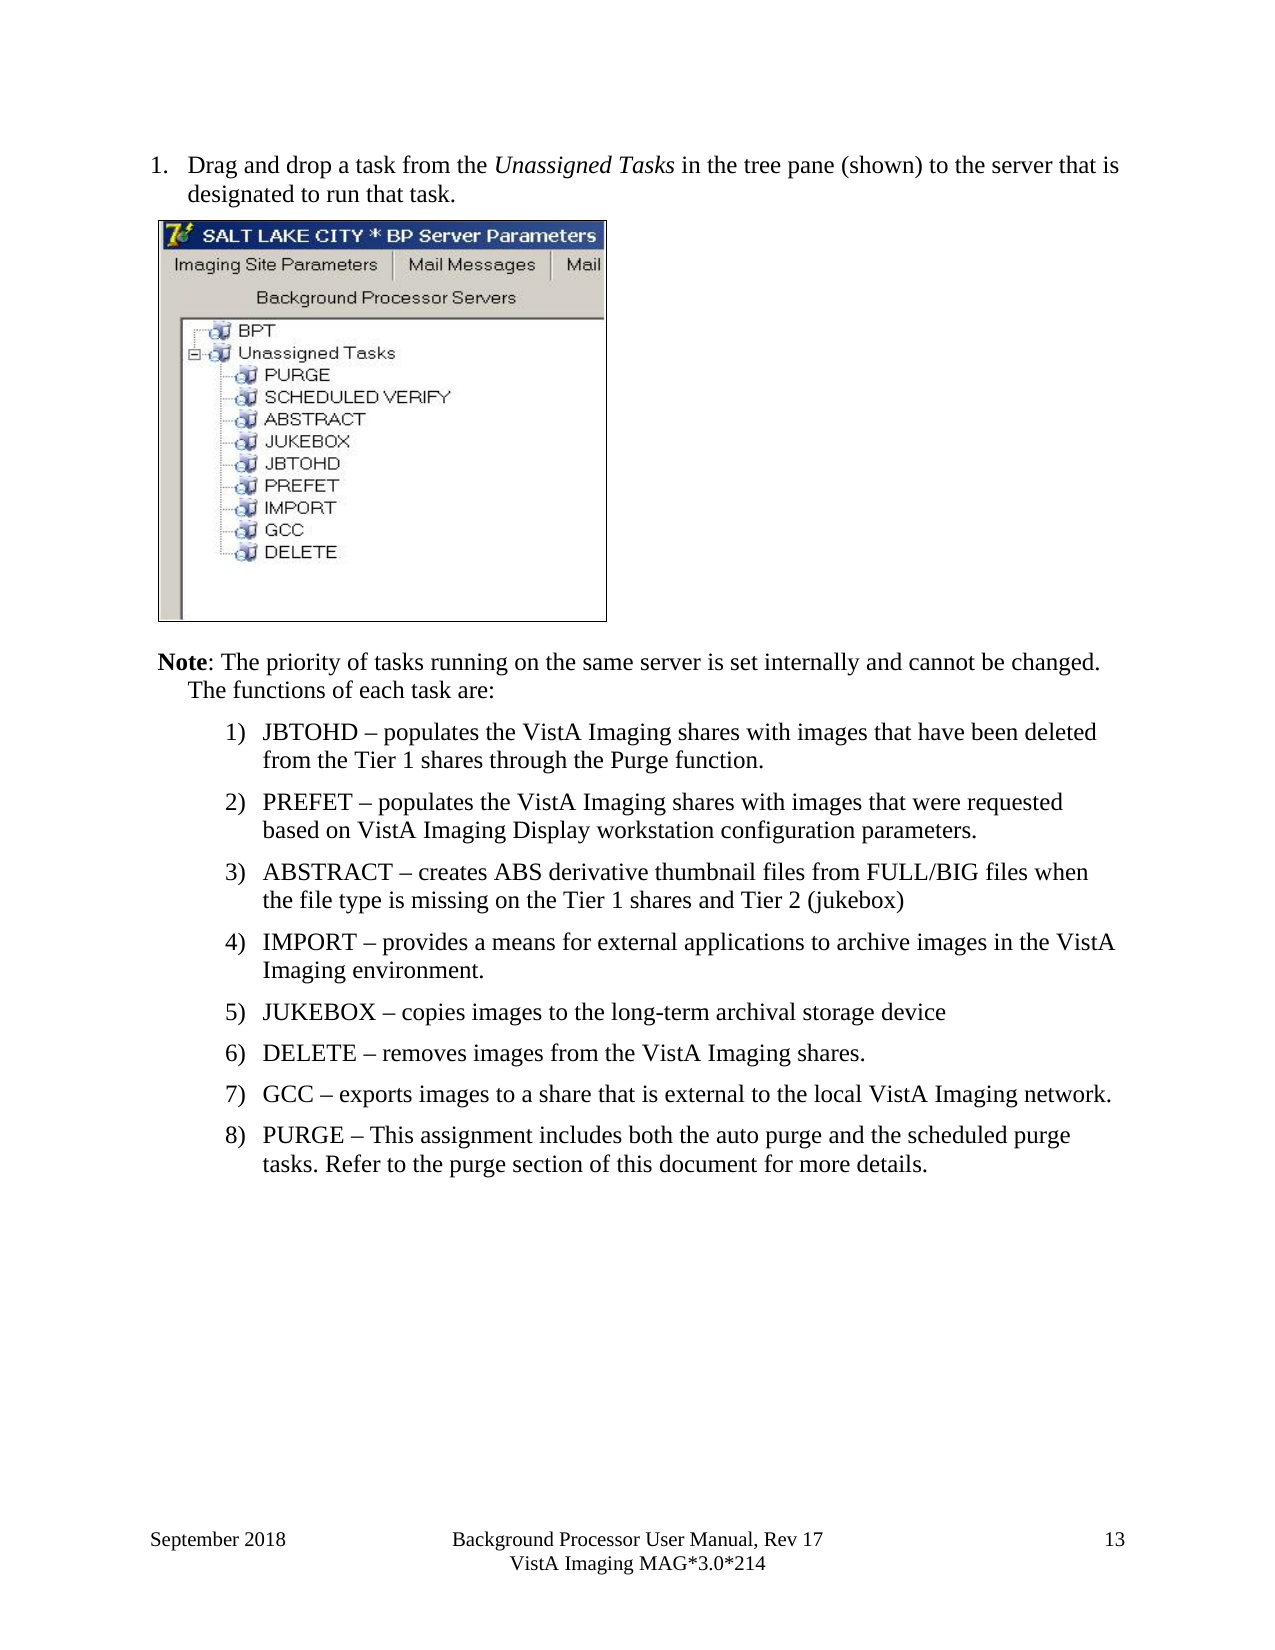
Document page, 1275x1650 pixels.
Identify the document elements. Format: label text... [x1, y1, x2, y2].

list PREFET – populates the VistA Imaging shares with images that were requested based on VistA Imaging Display workstation configuration parameters. [225, 787, 1125, 844]
list ABSTRACT – creates ABS derivative thumbnail files from FULL/BIG files when the file type is missing on the Tier 1 shares and Tier 2 (jukebox) [225, 857, 1125, 914]
list PURGE – This assignment includes both the auto purge and the scheduled purge tasks. Refer to the purge section of this document for more details. [225, 1121, 1125, 1178]
picture [159, 221, 606, 621]
list GCC – exports images to a share that is external to the local VistA Imaging network. [225, 1079, 1125, 1108]
list IMPORT – provides a means for external applications to archive images in the VistA Imaging environment. [225, 927, 1125, 984]
list JUKEBOX – copies images to the long-term archival storage device [225, 997, 1125, 1026]
list DELETE – removes images from the VistA Imaging shares. [225, 1038, 1125, 1067]
list JBTOHD – populates the VistA Imaging shares with images that have been deleted from the Tier 1 shares through the Purge function. [225, 717, 1125, 774]
text Note: The priority of tasks running on the same server is set internally and cannot be changed. The functions of each task are: [157, 647, 1125, 704]
list Drag and drop a task from the Unassigned Tasks in the tree pane (shown) to the server that is designated to run that task. [150, 150, 1125, 207]
